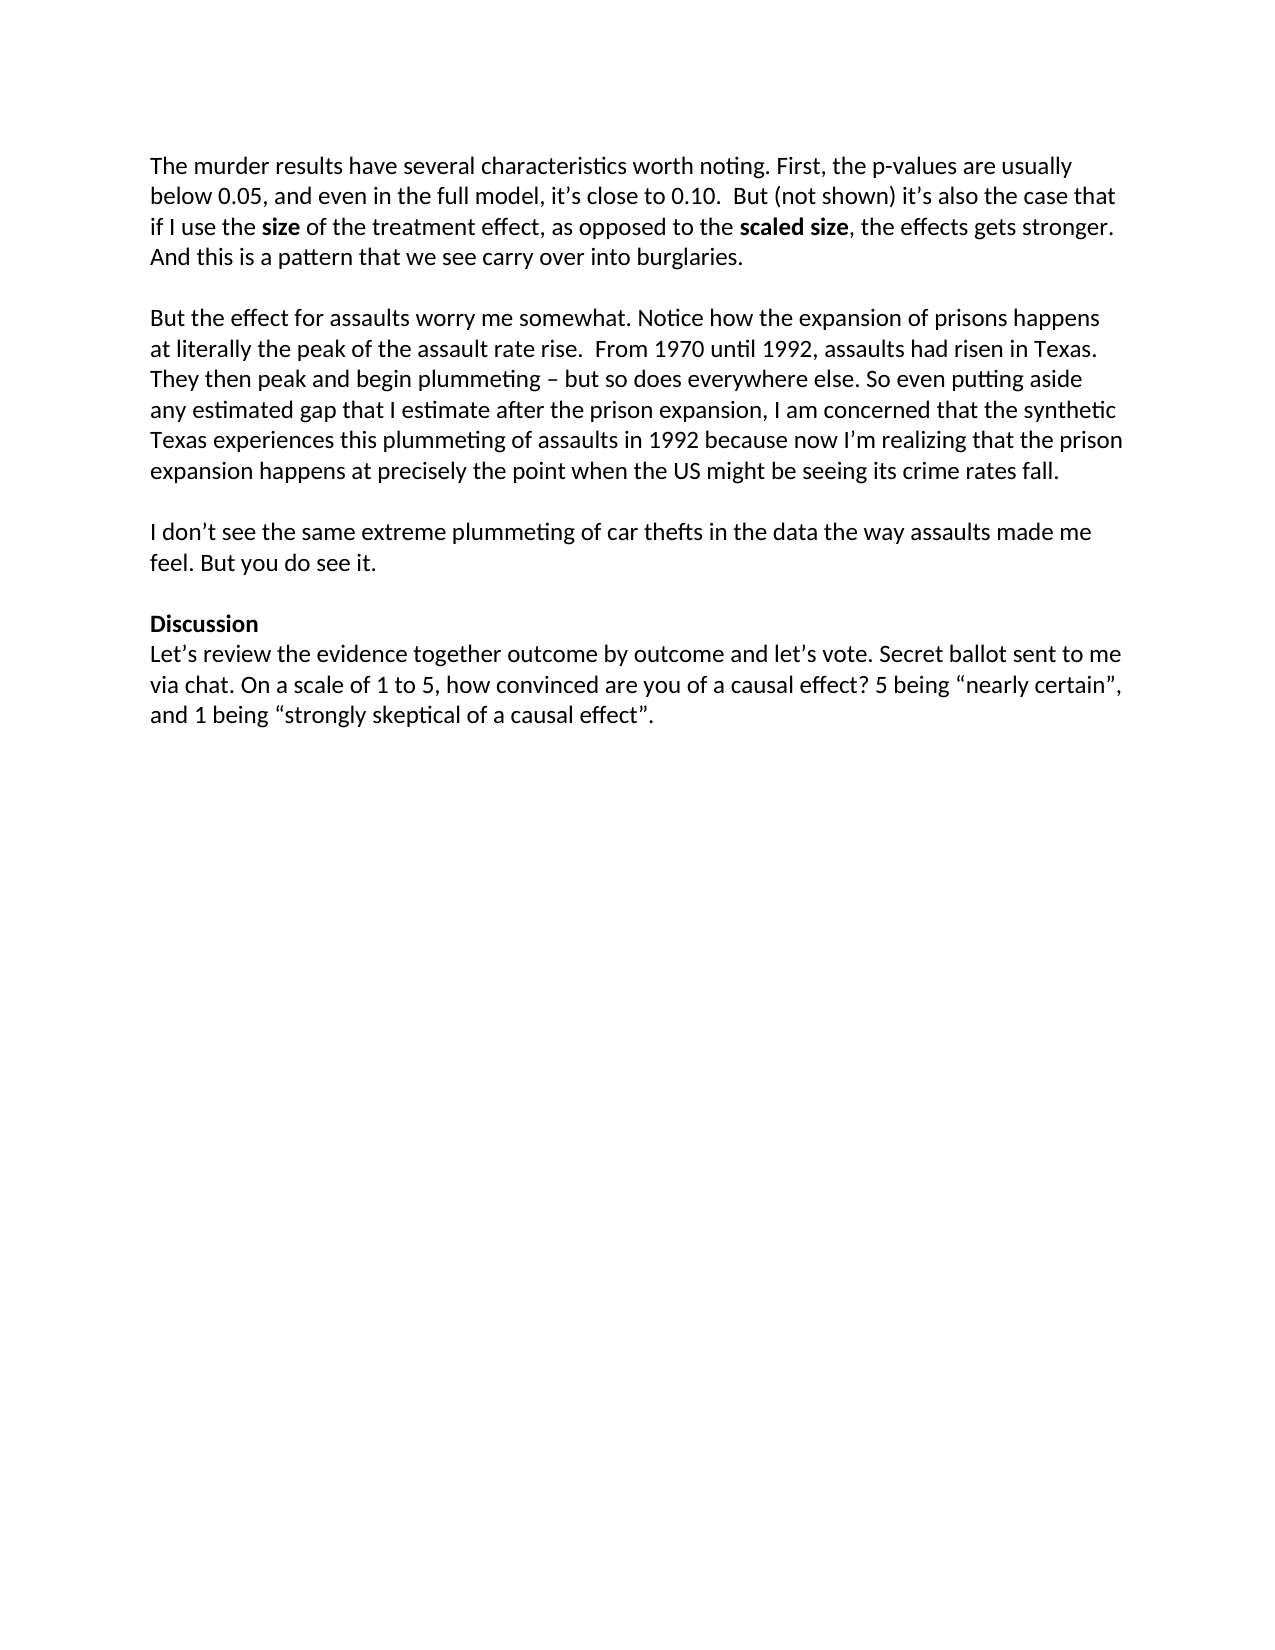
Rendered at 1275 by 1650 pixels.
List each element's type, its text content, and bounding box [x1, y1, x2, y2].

text I don’t see the same extreme plummeting of car thefts in the data the way assaults made me feel. But you do see it. [150, 516, 1125, 577]
text But the effect for assaults worry me somewhat. Notice how the expansion of prisons happens at literally the peak of the assault rate rise. From 1970 until 1992, assaults had risen in Texas. They then peak and begin plummeting – but so does everywhere else. So even putting aside any estimated gap that I estimate after the prison expansion, I am concerned that the synthetic Texas experiences this plummeting of assaults in 1992 because now I’m realizing that the prison expansion happens at precisely the point when the US might be seeing its crime rates fall. [150, 303, 1125, 486]
text Discussion [150, 608, 1125, 638]
text Let’s review the evidence together outcome by outcome and let’s vote. Secret ballot sent to me via chat. On a scale of 1 to 5, how convinced are you of a causal effect? 5 being “nearly certain”, and 1 being “strongly skeptical of a causal effect”. [150, 638, 1125, 730]
text The murder results have several characteristics worth noting. First, the p-values are usually below 0.05, and even in the full model, it’s close to 0.10. But (not shown) it’s also the case that if I use the size of the treatment effect, as opposed to the scaled size, the effects gets stronger. And this is a pattern that we see carry over into burglaries. [150, 150, 1125, 272]
